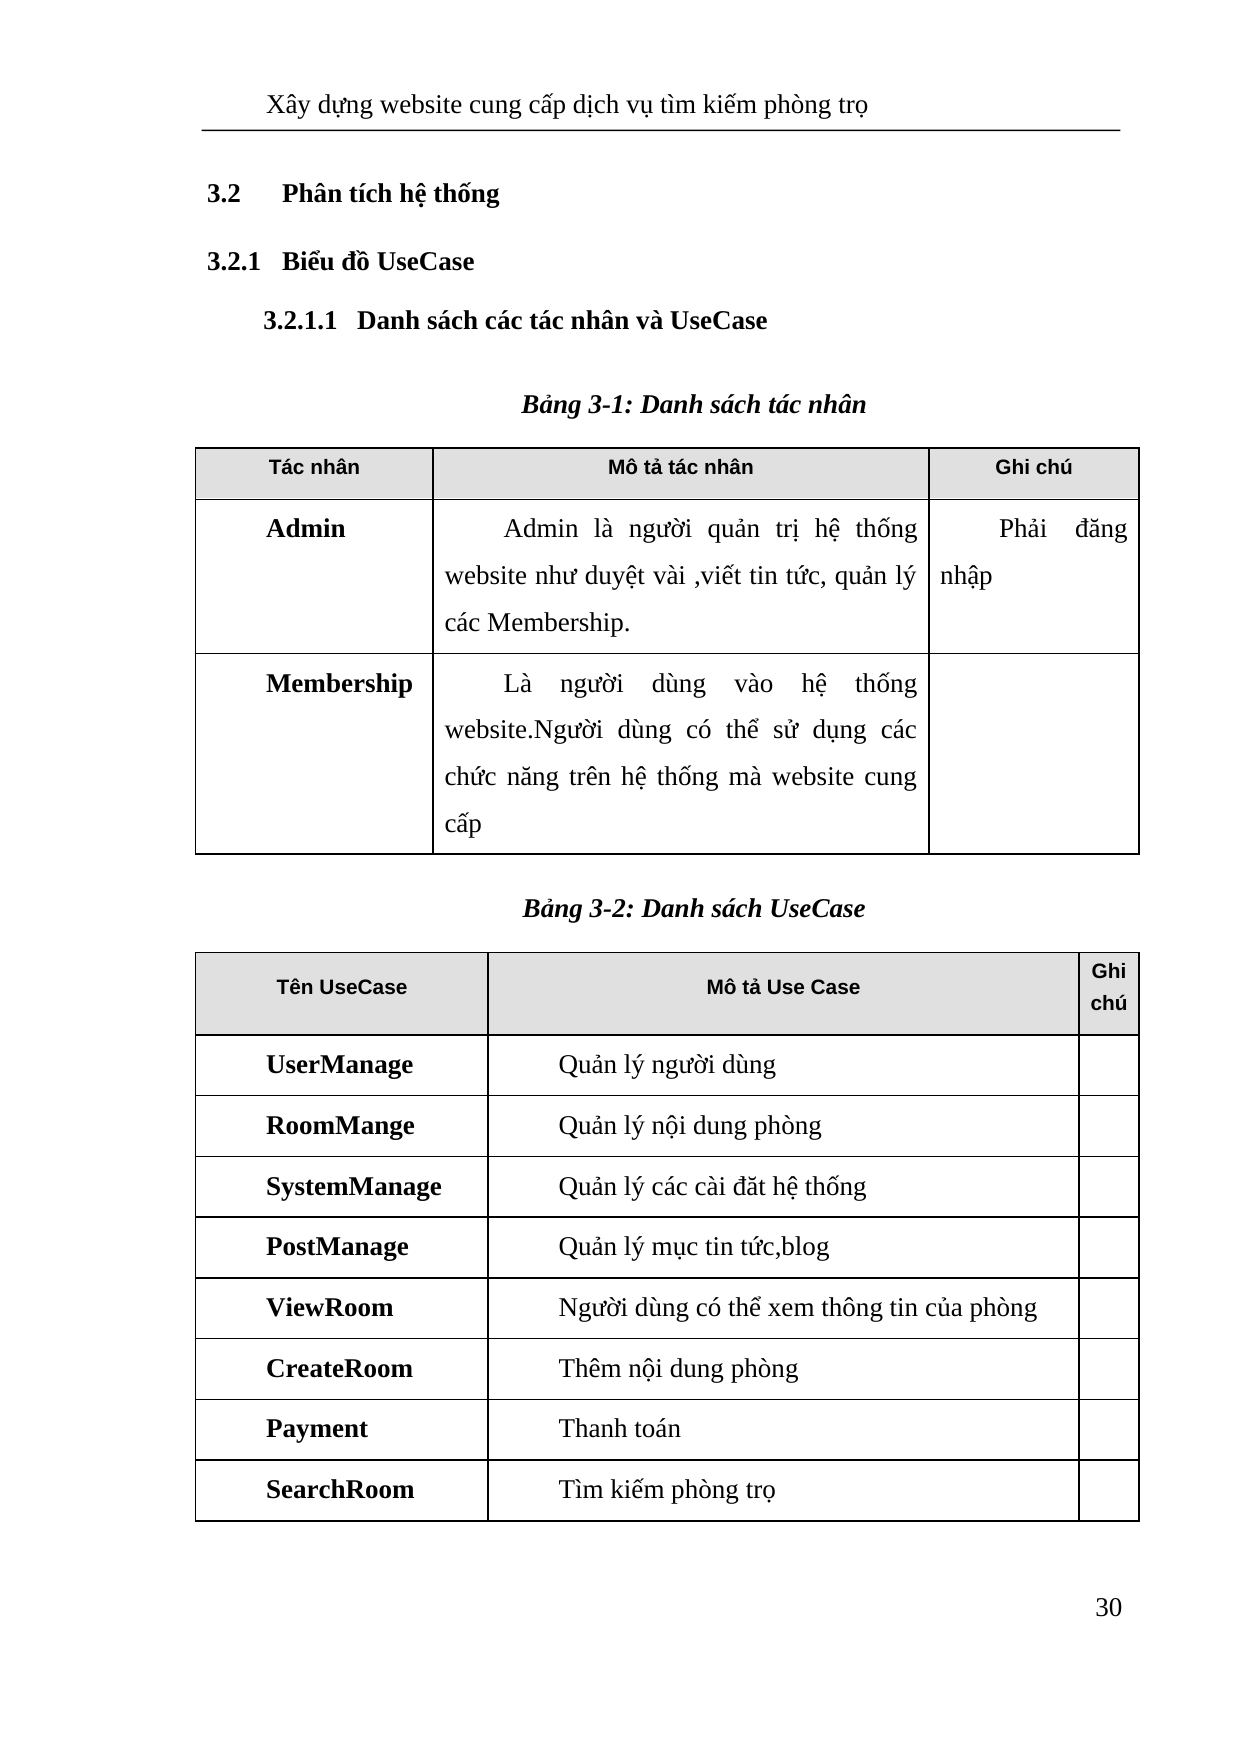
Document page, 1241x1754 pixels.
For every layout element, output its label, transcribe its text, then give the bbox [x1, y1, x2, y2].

text Phân tích hệ thống [207, 177, 1122, 208]
table_cell Phải đăng nhập [930, 500, 1138, 653]
text Biểu đồ UseCase [207, 245, 1122, 276]
table_header Ghi chú [930, 449, 1138, 498]
table_cell Payment [196, 1400, 487, 1459]
table_cell ViewRoom [196, 1279, 487, 1338]
table_header Tên UseCase [196, 953, 487, 1034]
table_cell Admin là người quản trị hệ thống website như duyệt vài ,viết tin tức, quản lý các Membership. [434, 500, 928, 653]
table_header Mô tả tác nhân [434, 449, 928, 498]
text Bảng 3-2: Danh sách UseCase [207, 892, 1122, 923]
table_header Mô tả Use Case [489, 953, 1078, 1034]
table_cell RoomMange [196, 1096, 487, 1156]
table_cell Thanh toán [489, 1400, 1078, 1459]
table_cell [1080, 1157, 1138, 1216]
table_cell Quản lý nội dung phòng [489, 1096, 1078, 1156]
table_cell SystemManage [196, 1157, 487, 1216]
table_cell Membership [196, 654, 432, 853]
table_cell [1080, 1036, 1138, 1095]
table_cell Người dùng có thể xem thông tin của phòng [489, 1279, 1078, 1338]
table_cell [930, 654, 1138, 853]
table_cell Quản lý các cài đăt hệ thống [489, 1157, 1078, 1216]
text Bảng 3-1: Danh sách tác nhân [207, 388, 1122, 419]
table_cell [1080, 1339, 1138, 1398]
table_cell [1080, 1279, 1138, 1338]
table_cell Tìm kiếm phòng trọ [489, 1461, 1078, 1520]
table_cell Quản lý mục tin tức,blog [489, 1218, 1078, 1277]
table_cell Admin [196, 500, 432, 653]
table_cell [1080, 1218, 1138, 1277]
table_cell Thêm nội dung phòng [489, 1339, 1078, 1398]
table_cell CreateRoom [196, 1339, 487, 1398]
text Danh sách các tác nhân và UseCase [263, 304, 1122, 335]
table_cell UserManage [196, 1036, 487, 1095]
table_cell [1080, 1400, 1138, 1459]
table_cell Quản lý người dùng [489, 1036, 1078, 1095]
table_cell PostManage [196, 1218, 487, 1277]
table_cell [1080, 1096, 1138, 1156]
table_cell SearchRoom [196, 1461, 487, 1520]
table_cell Là người dùng vào hệ thống website.Người dùng có thể sử dụng các chức năng trên hệ thống mà website cung cấp [434, 654, 928, 853]
table_header Tác nhân [196, 449, 432, 498]
table_header Ghi chú [1080, 953, 1138, 1034]
table_cell [1080, 1461, 1138, 1520]
